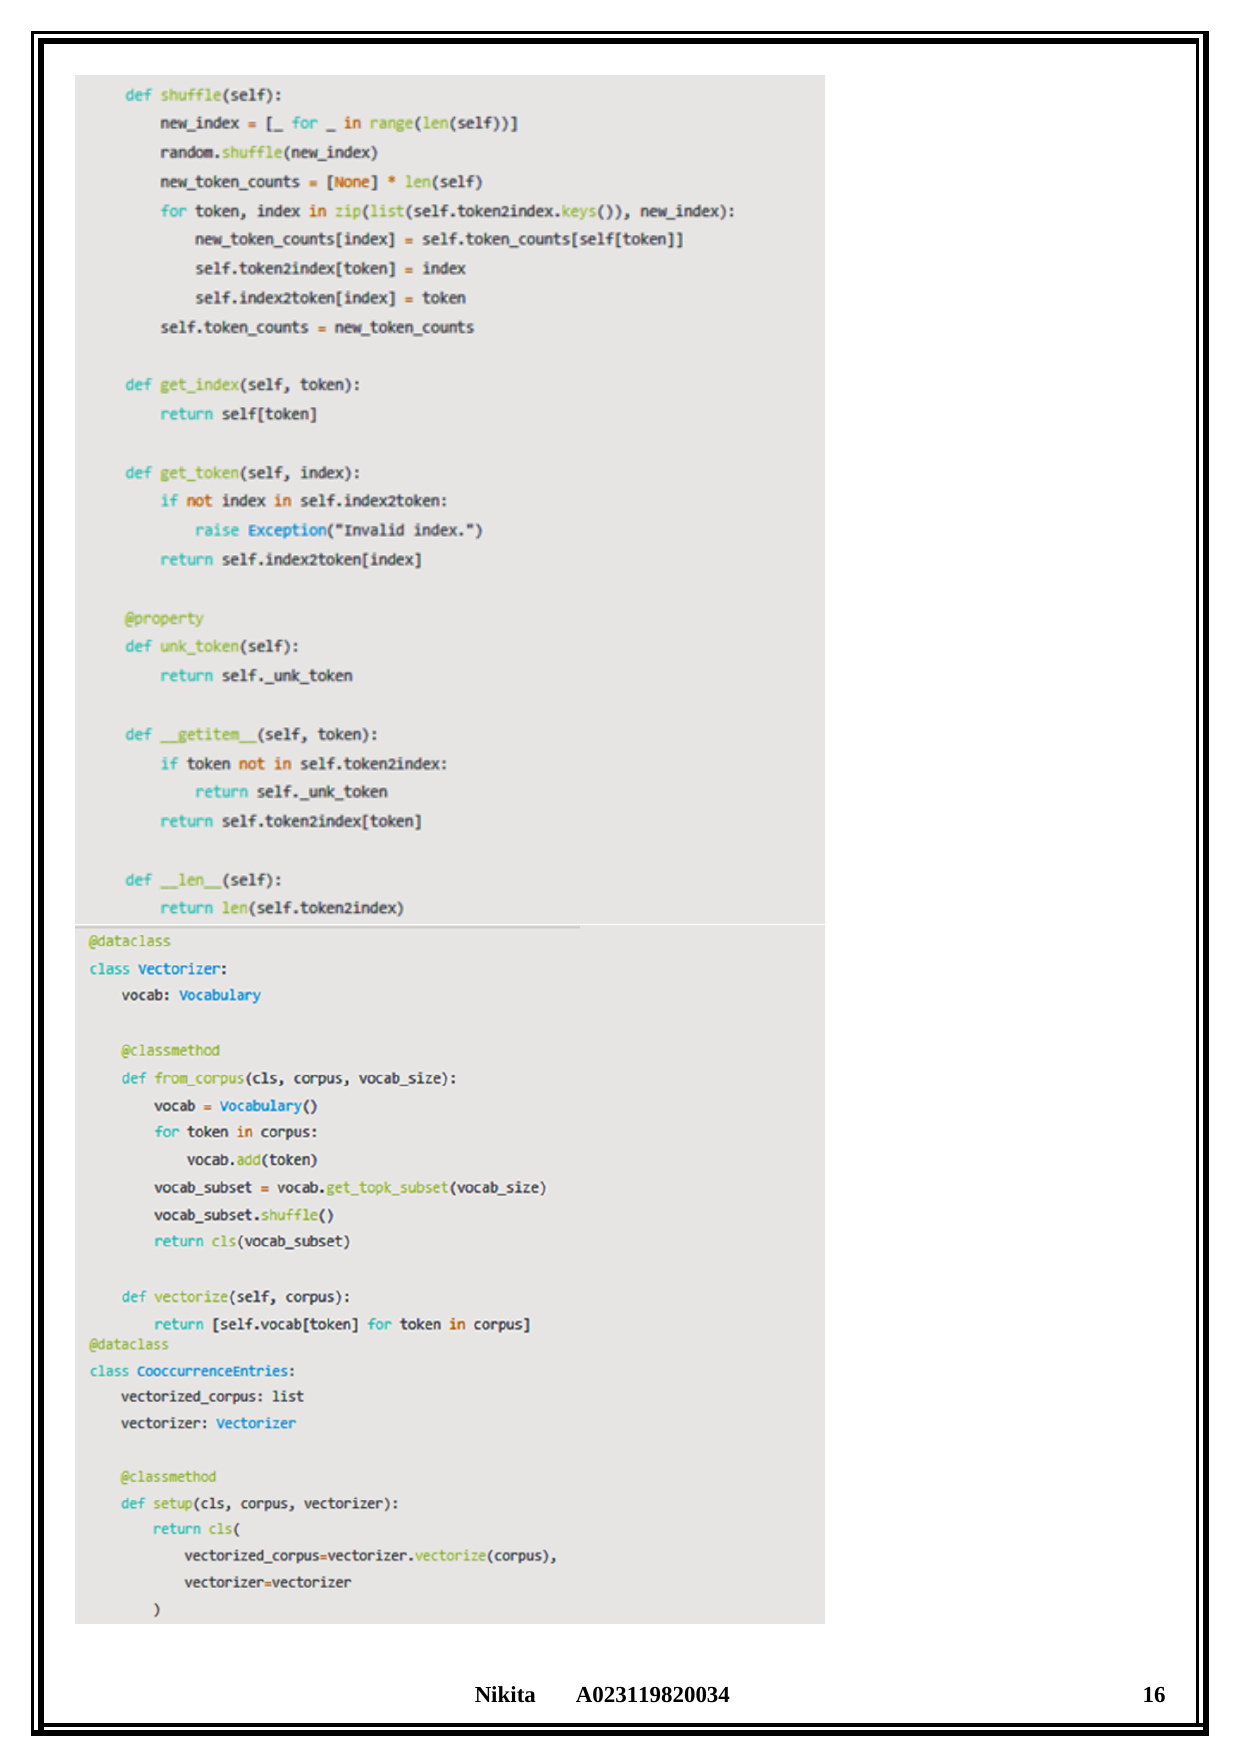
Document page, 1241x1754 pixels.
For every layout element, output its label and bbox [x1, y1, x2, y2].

picture [75, 925, 826, 1624]
picture [75, 75, 826, 924]
